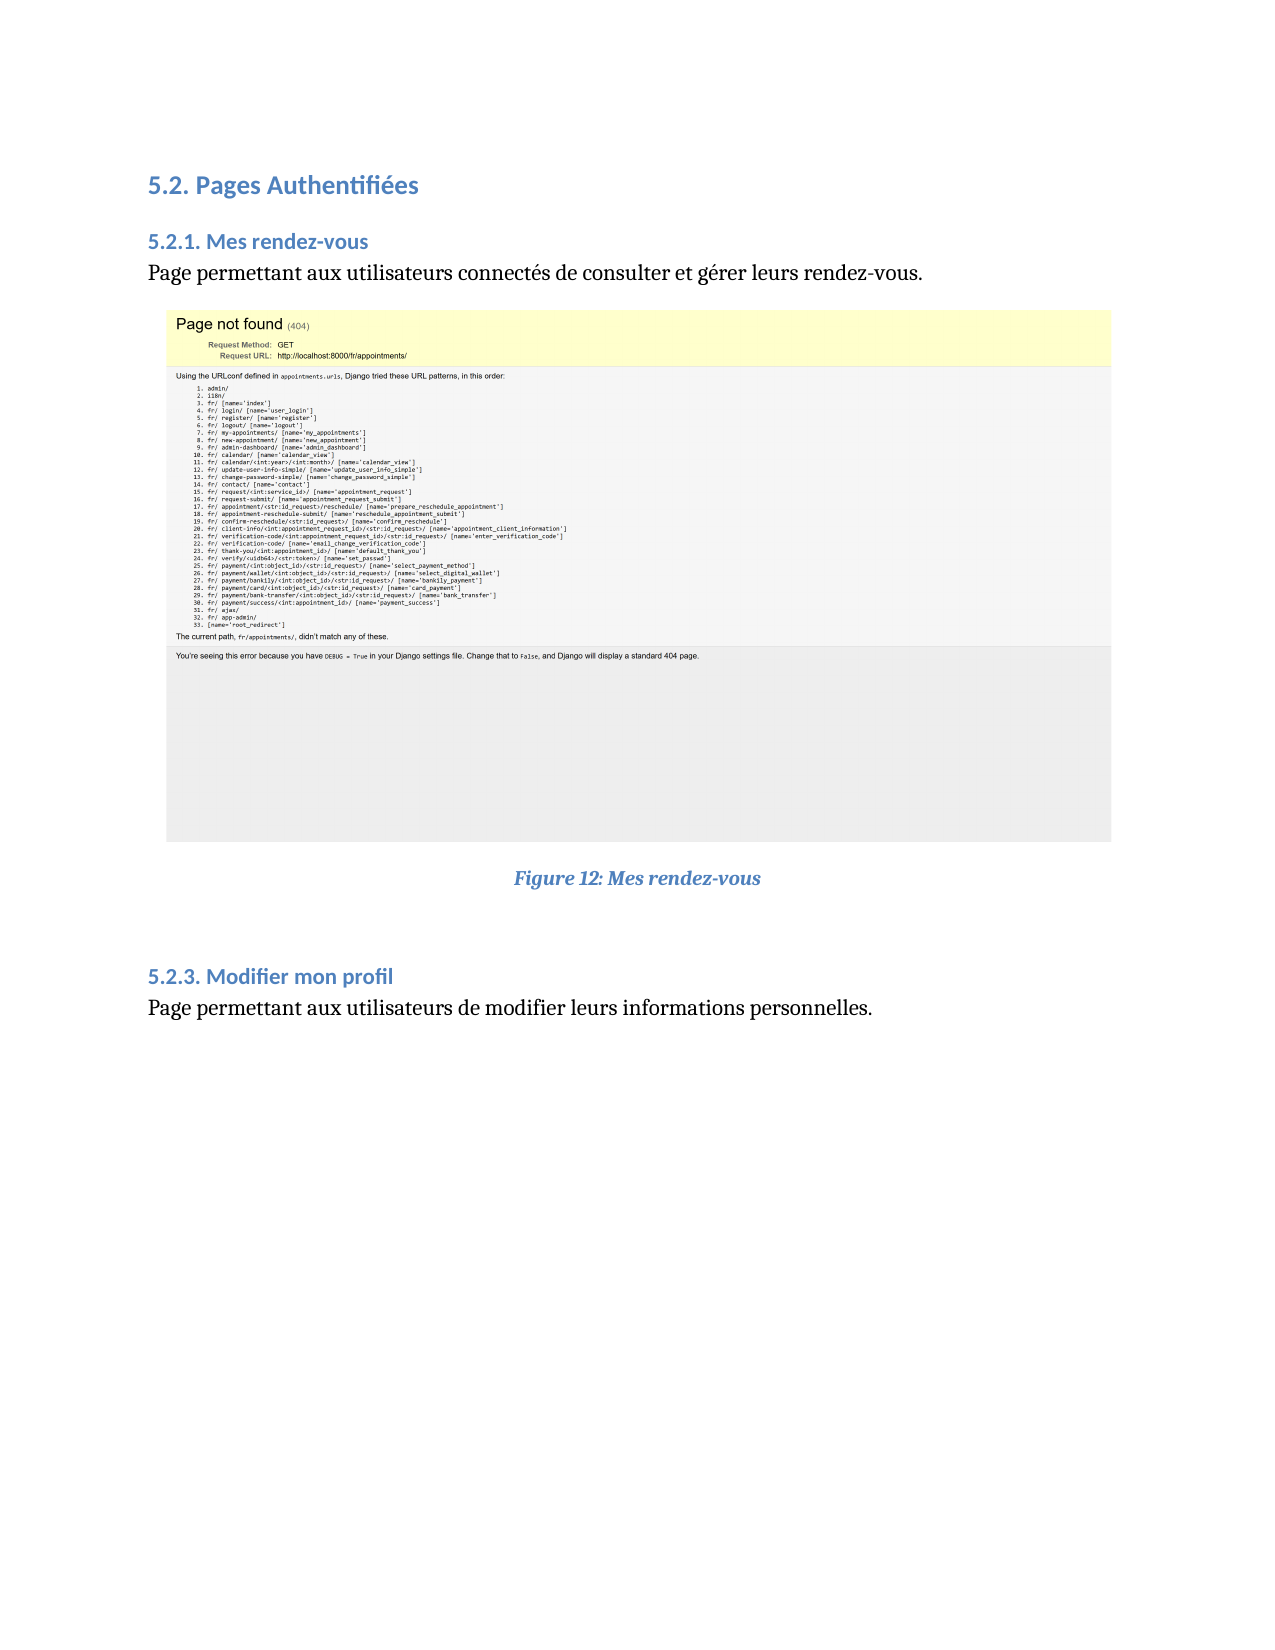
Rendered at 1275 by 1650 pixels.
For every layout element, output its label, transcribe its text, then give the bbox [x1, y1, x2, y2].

subtitle 5.2.3. Modifier mon profil [148, 962, 1127, 990]
subtitle 5.2. Pages Authentifiées [148, 168, 1127, 201]
text Figure 12: Mes rendez-vous [148, 867, 1127, 891]
text Page permettant aux utilisateurs de modifier leurs informations personnelles. [148, 994, 1127, 1021]
subtitle 5.2.1. Mes rendez-vous [148, 227, 1127, 255]
picture [166, 310, 1112, 842]
text Page permettant aux utilisateurs connectés de consulter et gérer leurs rendez-vous. [148, 259, 1127, 286]
